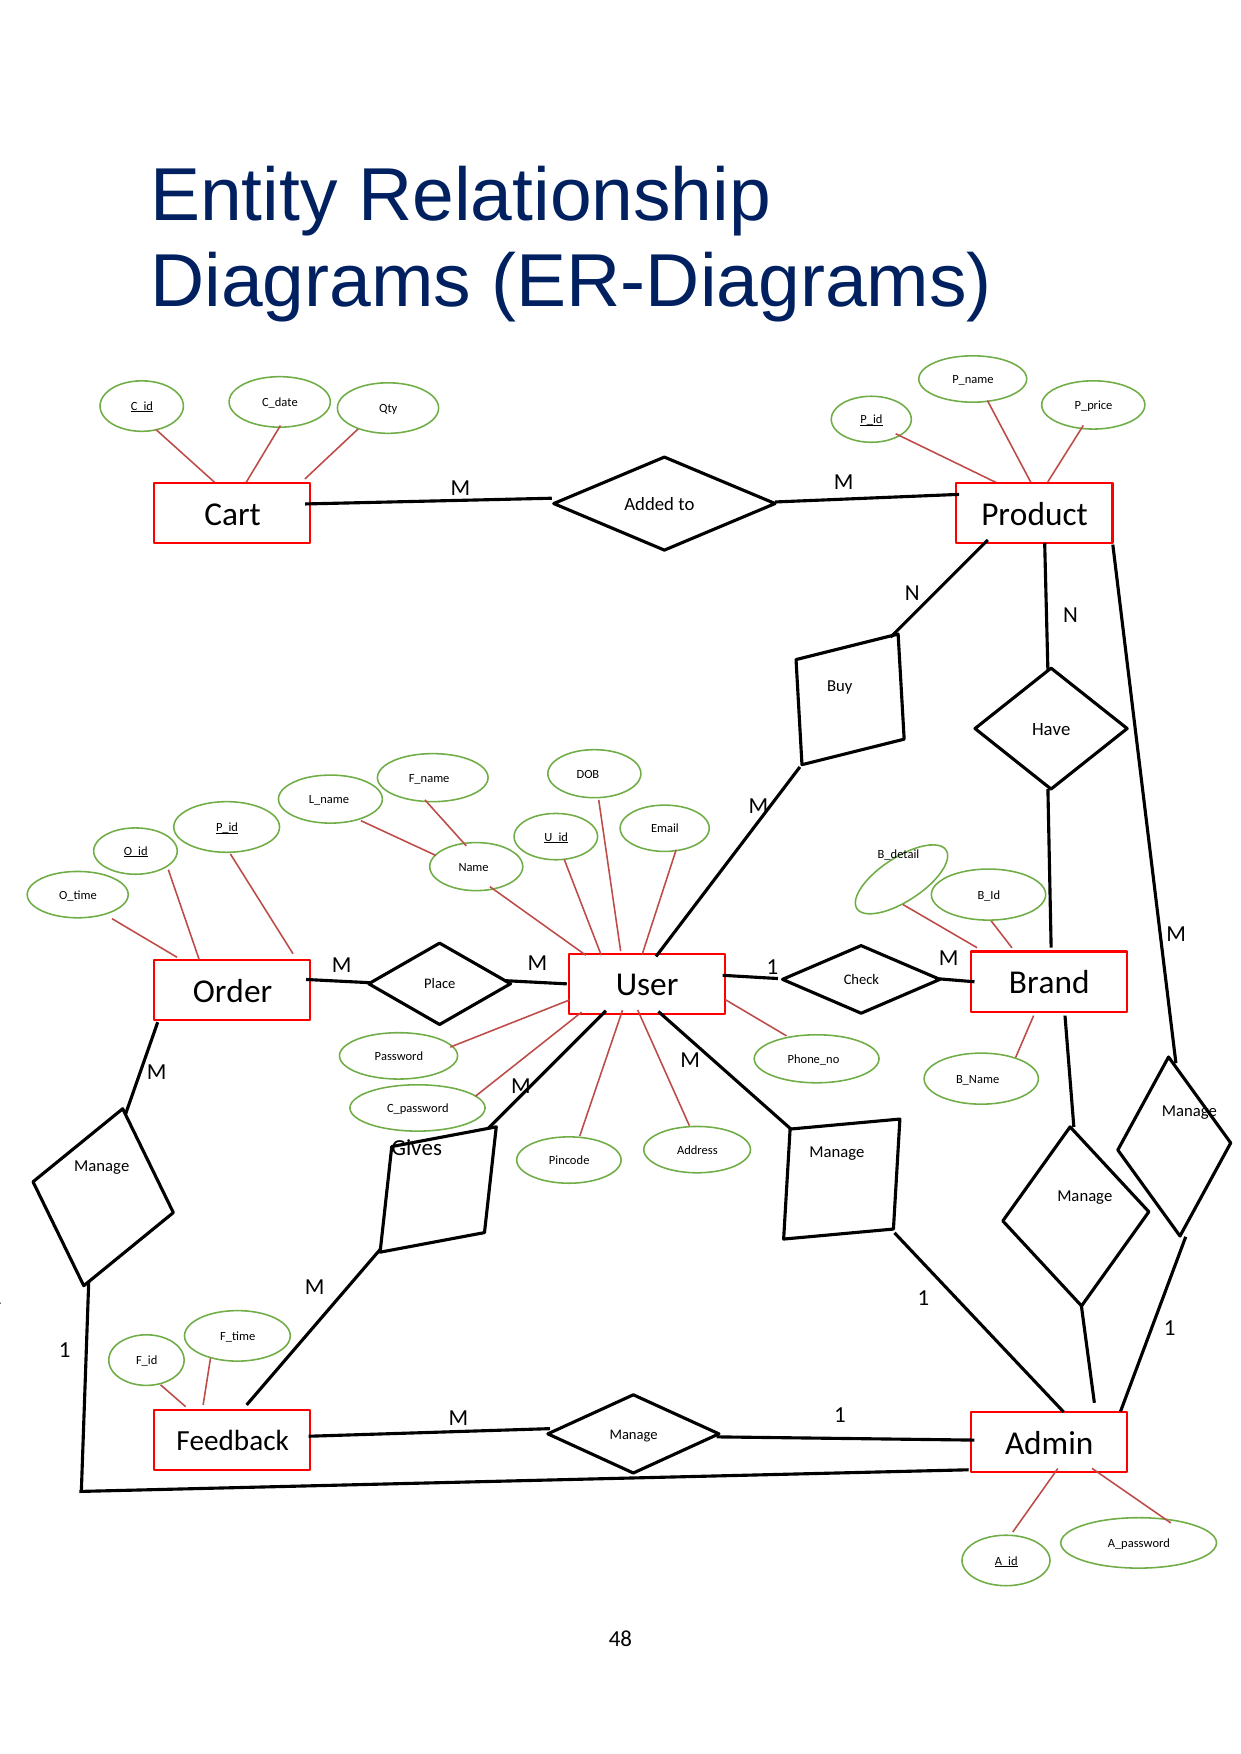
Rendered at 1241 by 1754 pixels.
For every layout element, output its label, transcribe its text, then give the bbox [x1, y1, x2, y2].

text ` [417, 1215, 1024, 1248]
text Entity Relationship Diagrams (ER-Diagrams) [150, 150, 1090, 322]
text ` [150, 1215, 382, 1248]
